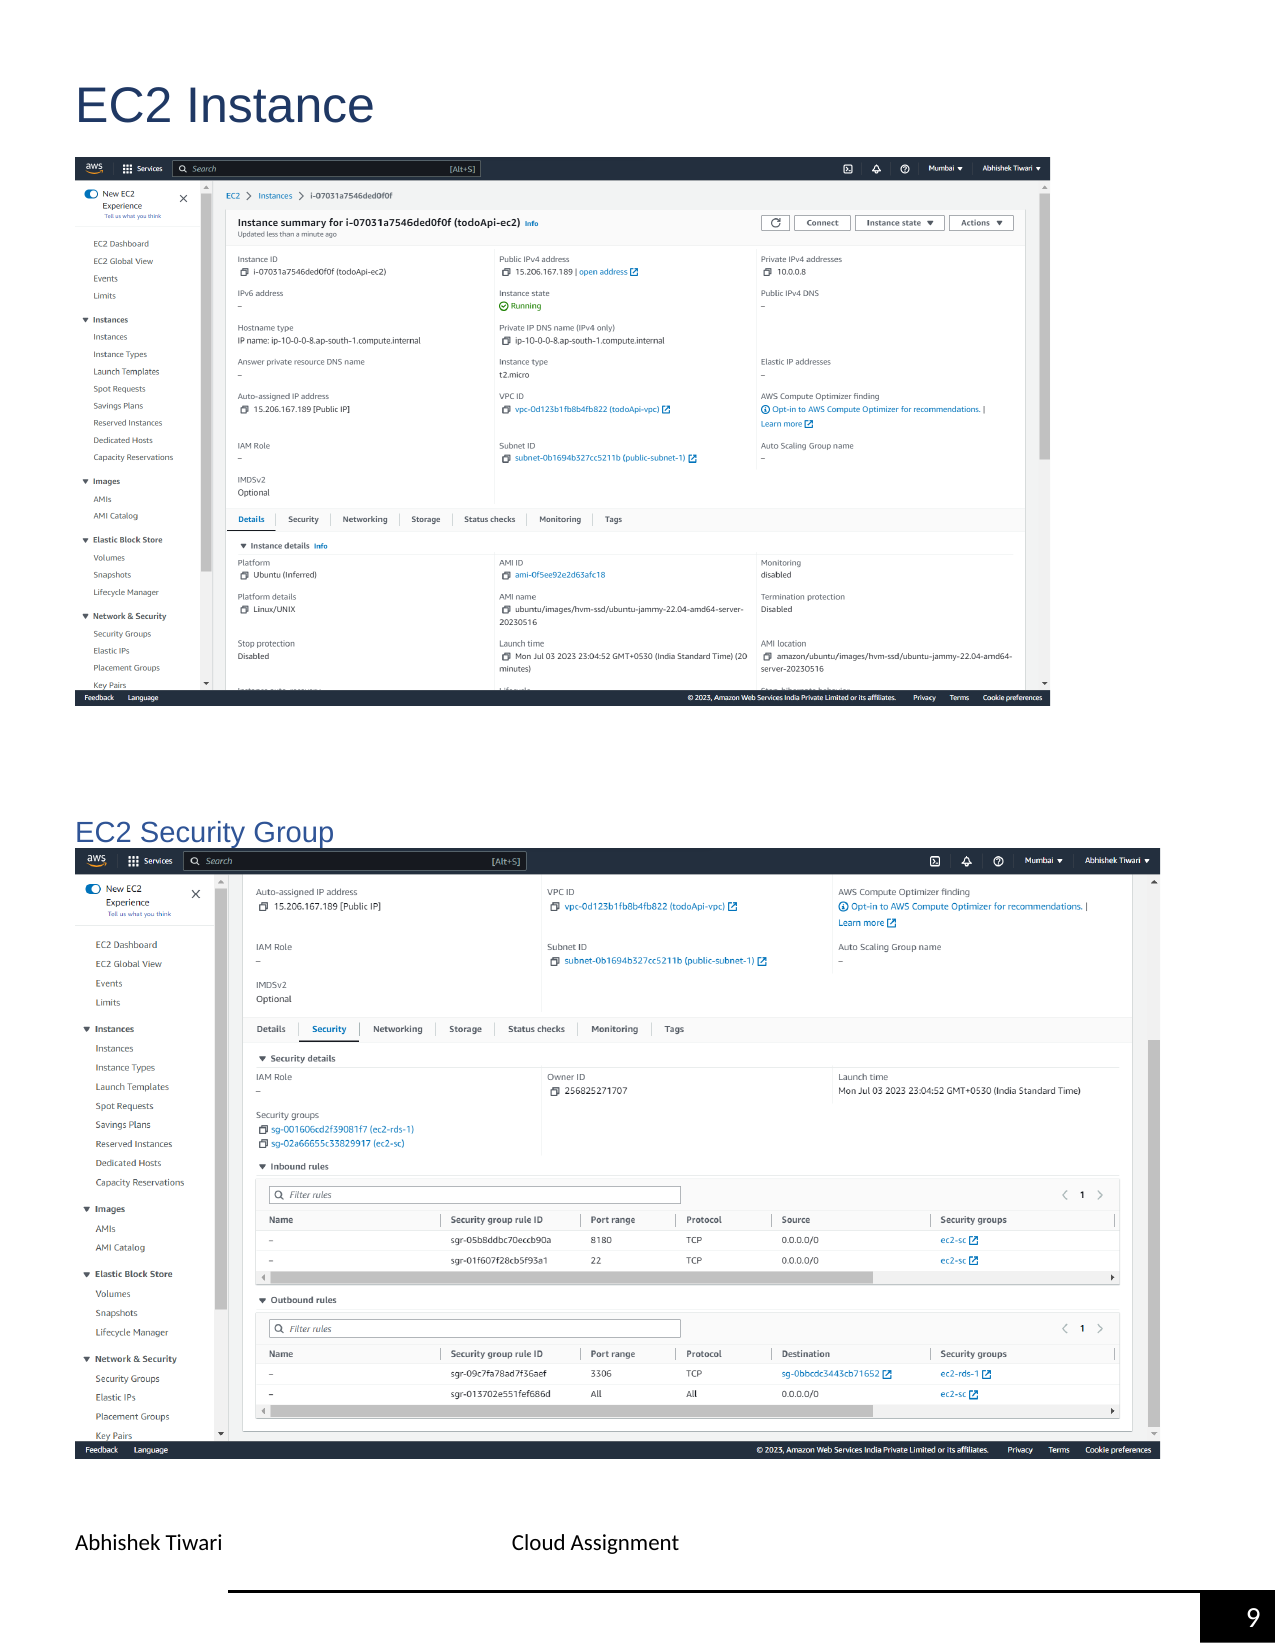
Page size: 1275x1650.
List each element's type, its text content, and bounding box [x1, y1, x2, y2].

subtitle EC2 Security Group [75, 815, 1200, 848]
subtitle EC2 Instance [75, 75, 1200, 132]
picture [75, 848, 1161, 1459]
picture [75, 157, 1050, 706]
